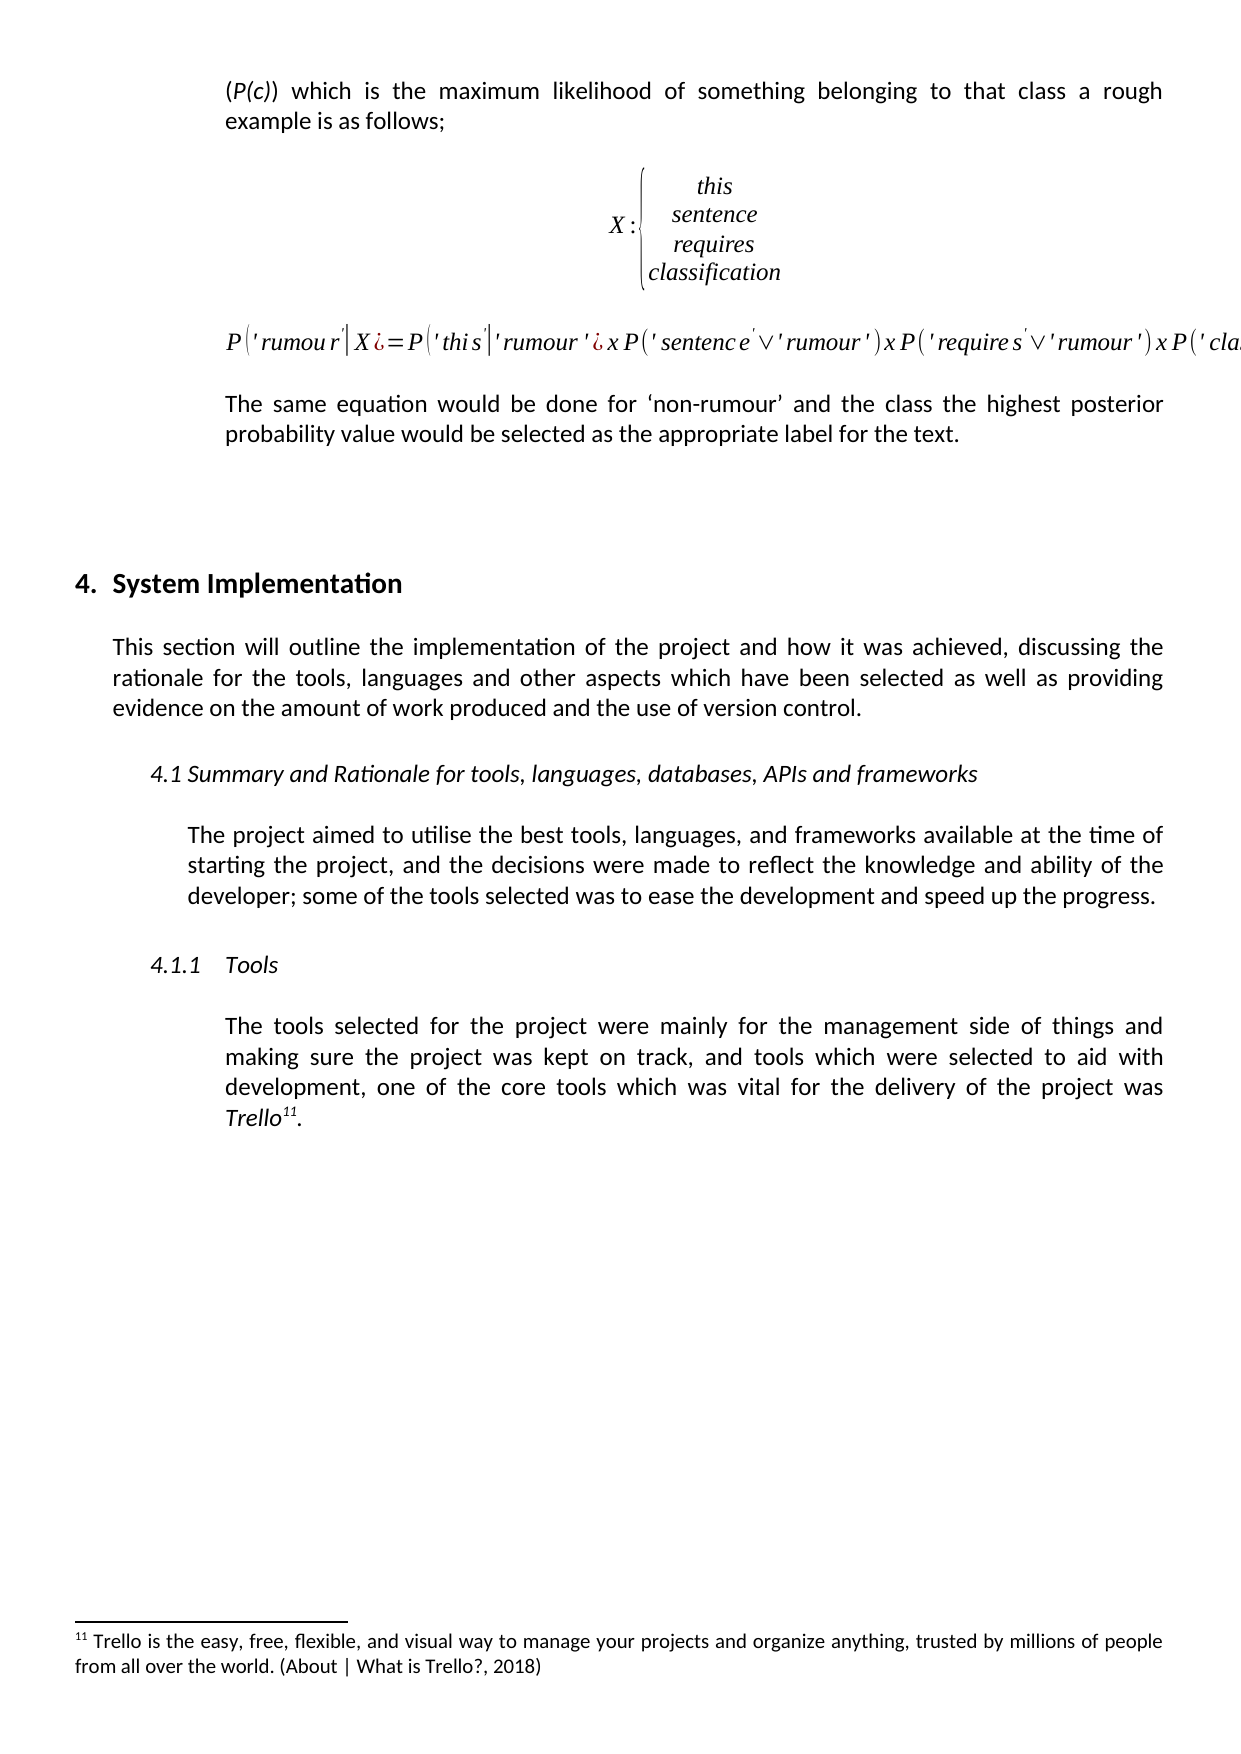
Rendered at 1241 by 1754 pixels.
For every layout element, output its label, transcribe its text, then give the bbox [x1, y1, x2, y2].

subtitle System Implementation [75, 565, 1165, 601]
text This section will outline the implementation of the project and how it was achieved, discussing the rationale for the tools, languages and other aspects which have been selected as well as providing evidence on the amount of work produced and the use of version control. [112, 632, 1165, 723]
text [225, 75, 1165, 136]
text The same equation would be done for ‘non-rumour’ and the class the highest posterior probability value would be selected as the appropriate label for the text. [225, 388, 1165, 449]
subtitle Summary and Rationale for tools, languages, databases, APIs and frameworks [150, 758, 1165, 788]
subtitle Tools [150, 949, 1165, 980]
text The tools selected for the project were mainly for the management side of things and making sure the project was kept on track, and tools which were selected to aid with development, one of the core tools which was vital for the delivery of the project was Trello. [225, 1010, 1165, 1132]
text The project aimed to utilise the best tools, languages, and frameworks available at the time of starting the project, and the decisions were made to reflect the knowledge and ability of the developer; some of the tools selected was to ease the development and speed up the progress. [187, 819, 1165, 910]
